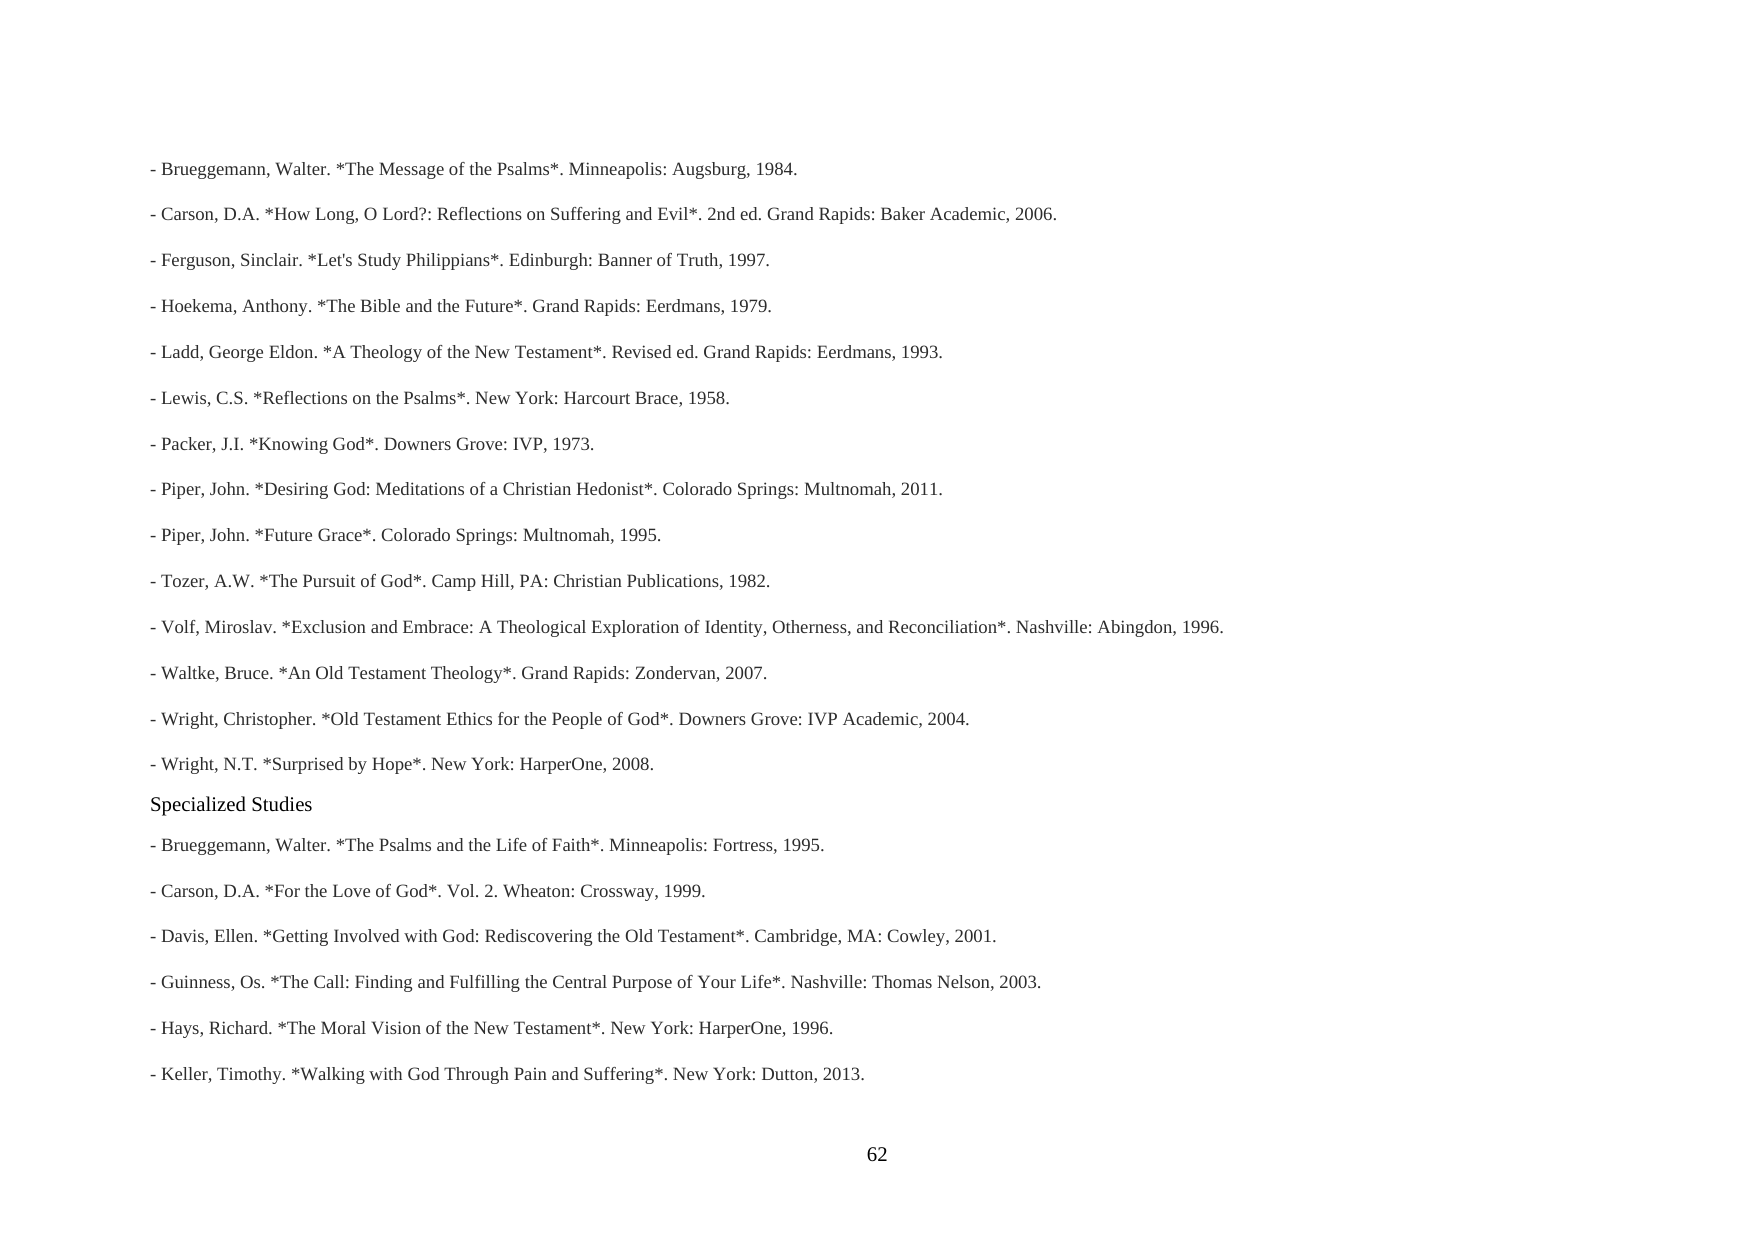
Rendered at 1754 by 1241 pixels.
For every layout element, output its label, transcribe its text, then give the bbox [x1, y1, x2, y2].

text - Waltke, Bruce. *An Old Testament Theology*. Grand Rapids: Zondervan, 2007. [150, 654, 1604, 685]
text - Packer, J.I. *Knowing God*. Downers Grove: IVP, 1973. [150, 425, 1604, 456]
text - Volf, Miroslav. *Exclusion and Embrace: A Theological Exploration of Identity, Otherness, and Reconciliation*. Nashville: Abingdon, 1996. [150, 608, 1604, 639]
text - Lewis, C.S. *Reflections on the Psalms*. New York: Harcourt Brace, 1958. [150, 379, 1604, 410]
text - Hoekema, Anthony. *The Bible and the Future*. Grand Rapids: Eerdmans, 1979. [150, 287, 1604, 319]
text - Carson, D.A. *For the Love of God*. Vol. 2. Wheaton: Crossway, 1999. [150, 872, 1604, 903]
text - Davis, Ellen. *Getting Involved with God: Rediscovering the Old Testament*. Cambridge, MA: Cowley, 2001. [150, 918, 1604, 949]
text - Wright, N.T. *Surprised by Hope*. New York: HarperOne, 2008. [150, 746, 1604, 777]
text Specialized Studies [150, 792, 1604, 816]
text - Ladd, George Eldon. *A Theology of the New Testament*. Revised ed. Grand Rapids: Eerdmans, 1993. [150, 333, 1604, 364]
text - Keller, Timothy. *Walking with God Through Pain and Suffering*. New York: Dutton, 2013. [150, 1055, 1604, 1087]
text - Tozer, A.W. *The Pursuit of God*. Camp Hill, PA: Christian Publications, 1982. [150, 562, 1604, 594]
text - Piper, John. *Future Grace*. Colorado Springs: Multnomah, 1995. [150, 517, 1604, 548]
text - Brueggemann, Walter. *The Psalms and the Life of Faith*. Minneapolis: Fortress, 1995. [150, 826, 1604, 857]
text - Ferguson, Sinclair. *Let's Study Philippians*. Edinburgh: Banner of Truth, 1997. [150, 242, 1604, 273]
text - Carson, D.A. *How Long, O Lord?: Reflections on Suffering and Evil*. 2nd ed. Grand Rapids: Baker Academic, 2006. [150, 196, 1604, 227]
text - Guinness, Os. *The Call: Finding and Fulfilling the Central Purpose of Your Life*. Nashville: Thomas Nelson, 2003. [150, 964, 1604, 995]
text - Brueggemann, Walter. *The Message of the Psalms*. Minneapolis: Augsburg, 1984. [150, 150, 1604, 181]
text - Piper, John. *Desiring God: Meditations of a Christian Hedonist*. Colorado Springs: Multnomah, 2011. [150, 471, 1604, 502]
text - Wright, Christopher. *Old Testament Ethics for the People of God*. Downers Grove: IVP Academic, 2004. [150, 700, 1604, 731]
text - Hays, Richard. *The Moral Vision of the New Testament*. New York: HarperOne, 1996. [150, 1009, 1604, 1041]
